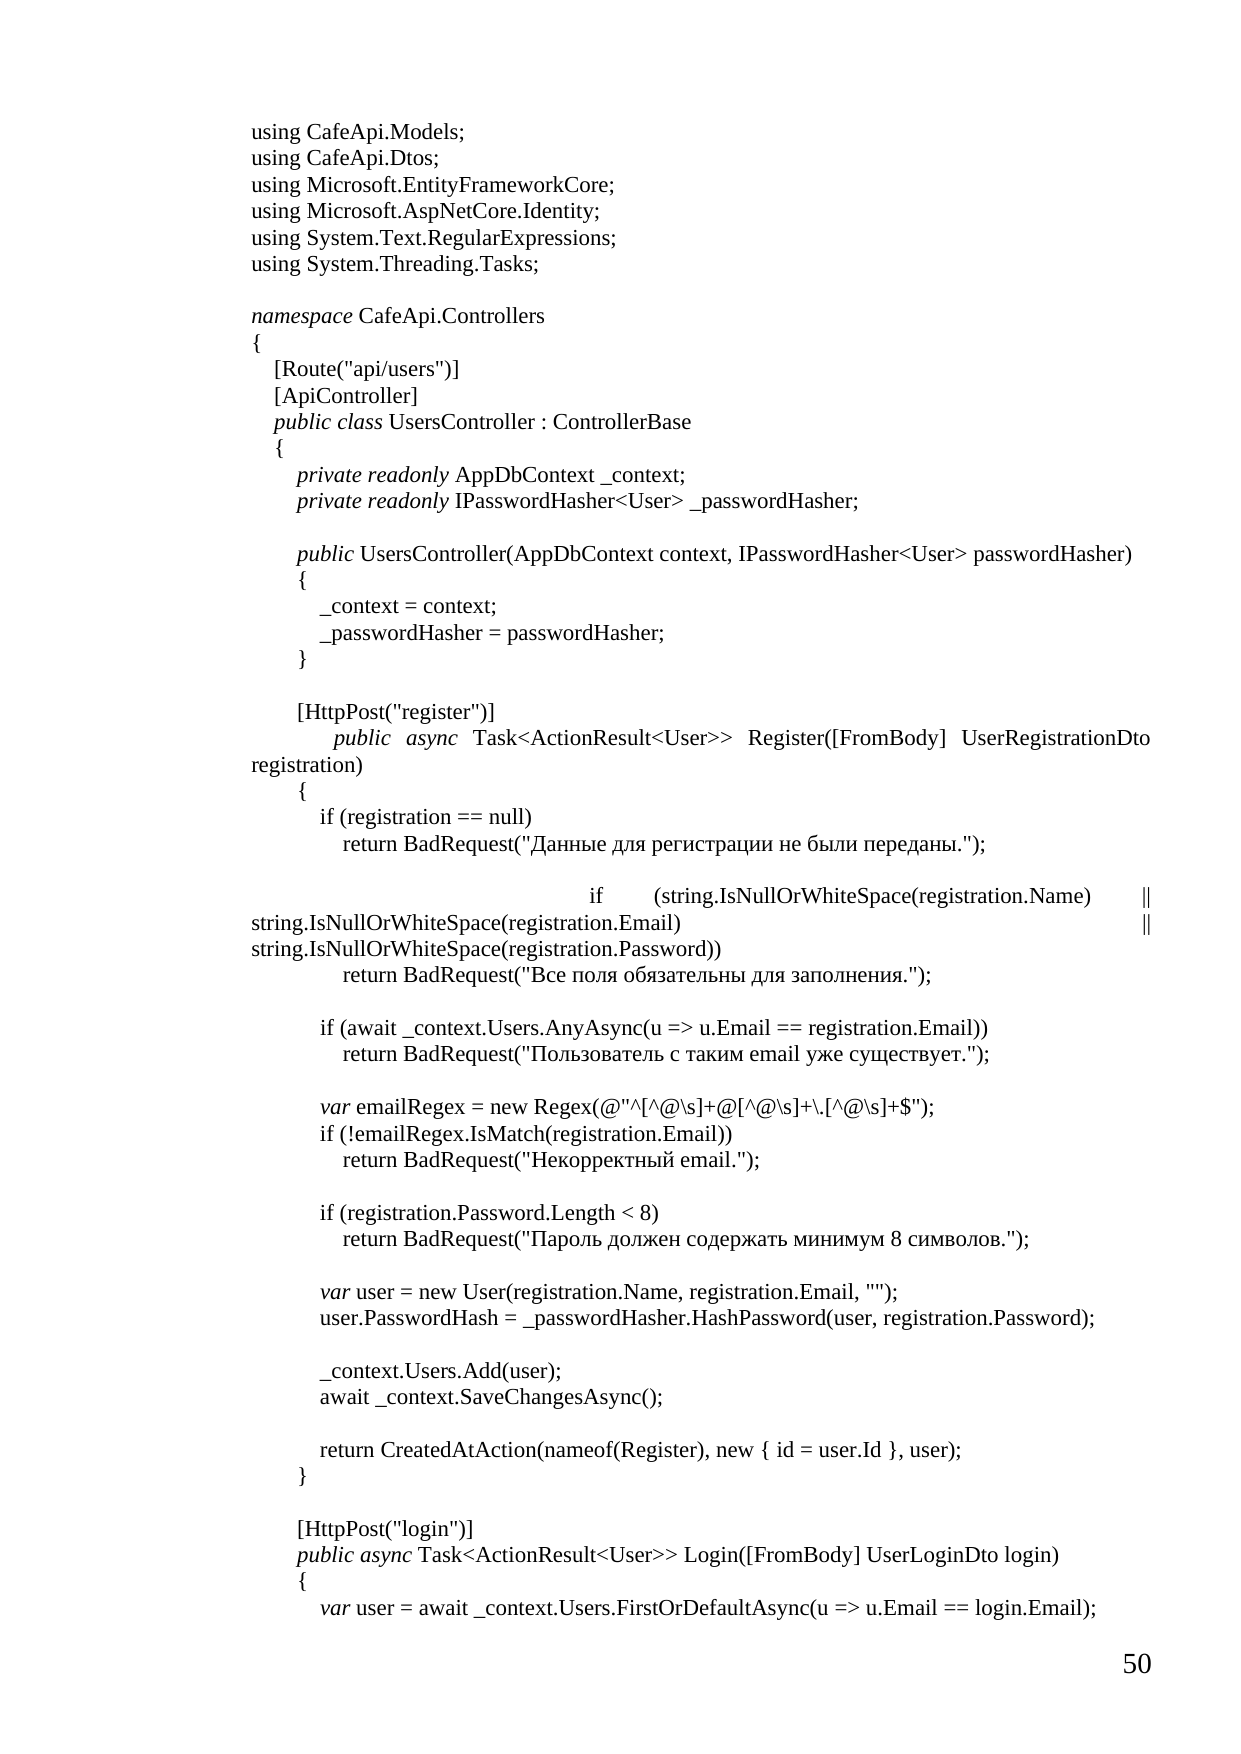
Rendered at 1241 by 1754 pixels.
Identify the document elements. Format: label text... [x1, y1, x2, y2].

text [ApiController] [251, 382, 1152, 408]
text var user = await _context.Users.FirstOrDefaultAsync(u => u.Email == login.Email); [251, 1594, 1152, 1620]
text return BadRequest("Некорректный email."); [251, 1146, 1152, 1172]
text namespace CafeApi.Controllers [251, 303, 1152, 329]
text { [251, 329, 1152, 355]
text using Microsoft.AspNetCore.Identity; [251, 197, 1152, 223]
text _passwordHasher = passwordHasher; [251, 619, 1152, 645]
text return BadRequest("Пароль должен содержать минимум 8 символов."); [251, 1225, 1152, 1251]
text user.PasswordHash = _passwordHasher.HashPassword(user, registration.Password); [251, 1304, 1152, 1330]
text if (string.IsNullOrWhiteSpace(registration.Name) || string.IsNullOrWhiteSpace(registration.Email) || string.IsNullOrWhiteSpace(registration.Password)) [251, 882, 1152, 961]
text using CafeApi.Dtos; [251, 144, 1152, 171]
text } [251, 645, 1152, 672]
text if (await _context.Users.AnyAsync(u => u.Email == registration.Email)) [251, 1014, 1152, 1041]
text { [251, 434, 1152, 461]
text _context.Users.Add(user); [251, 1357, 1152, 1383]
text private readonly AppDbContext _context; [251, 461, 1152, 487]
text if (registration == null) [251, 803, 1152, 830]
text if (!emailRegex.IsMatch(registration.Email)) [251, 1119, 1152, 1146]
text return BadRequest("Все поля обязательны для заполнения."); [251, 961, 1152, 988]
text return BadRequest("Пользователь с таким email уже существует."); [251, 1041, 1152, 1067]
text var emailRegex = new Regex(@"^[^@\s]+@[^@\s]+\.[^@\s]+$"); [251, 1093, 1152, 1119]
text return CreatedAtAction(nameof(Register), new { id = user.Id }, user); [251, 1436, 1152, 1462]
text using System.Text.RegularExpressions; [251, 223, 1152, 250]
text public class UsersController : ControllerBase [251, 408, 1152, 434]
text private readonly IPasswordHasher<User> _passwordHasher; [251, 487, 1152, 513]
text _context = context; [251, 592, 1152, 619]
text using System.Threading.Tasks; [251, 250, 1152, 276]
text [Route("api/users")] [251, 355, 1152, 382]
text public UsersController(AppDbContext context, IPasswordHasher<User> passwordHasher) [251, 540, 1152, 566]
text [HttpPost("register")] [251, 698, 1152, 724]
text } [251, 1462, 1152, 1488]
text await _context.SaveChangesAsync(); [251, 1383, 1152, 1409]
text { [251, 566, 1152, 592]
text using Microsoft.EntityFrameworkCore; [251, 171, 1152, 197]
text var user = new User(registration.Name, registration.Email, ""); [251, 1278, 1152, 1304]
text { [251, 1568, 1152, 1594]
text { [251, 777, 1152, 803]
text using CafeApi.Models; [251, 118, 1152, 144]
text [HttpPost("login")] [251, 1515, 1152, 1541]
text if (registration.Password.Length < 8) [251, 1199, 1152, 1225]
text return BadRequest("Данные для регистрации не были переданы."); [251, 830, 1152, 856]
text public async Task<ActionResult<User>> Login([FromBody] UserLoginDto login) [251, 1541, 1152, 1568]
text public async Task<ActionResult<User>> Register([FromBody] UserRegistrationDto registration) [251, 724, 1152, 777]
